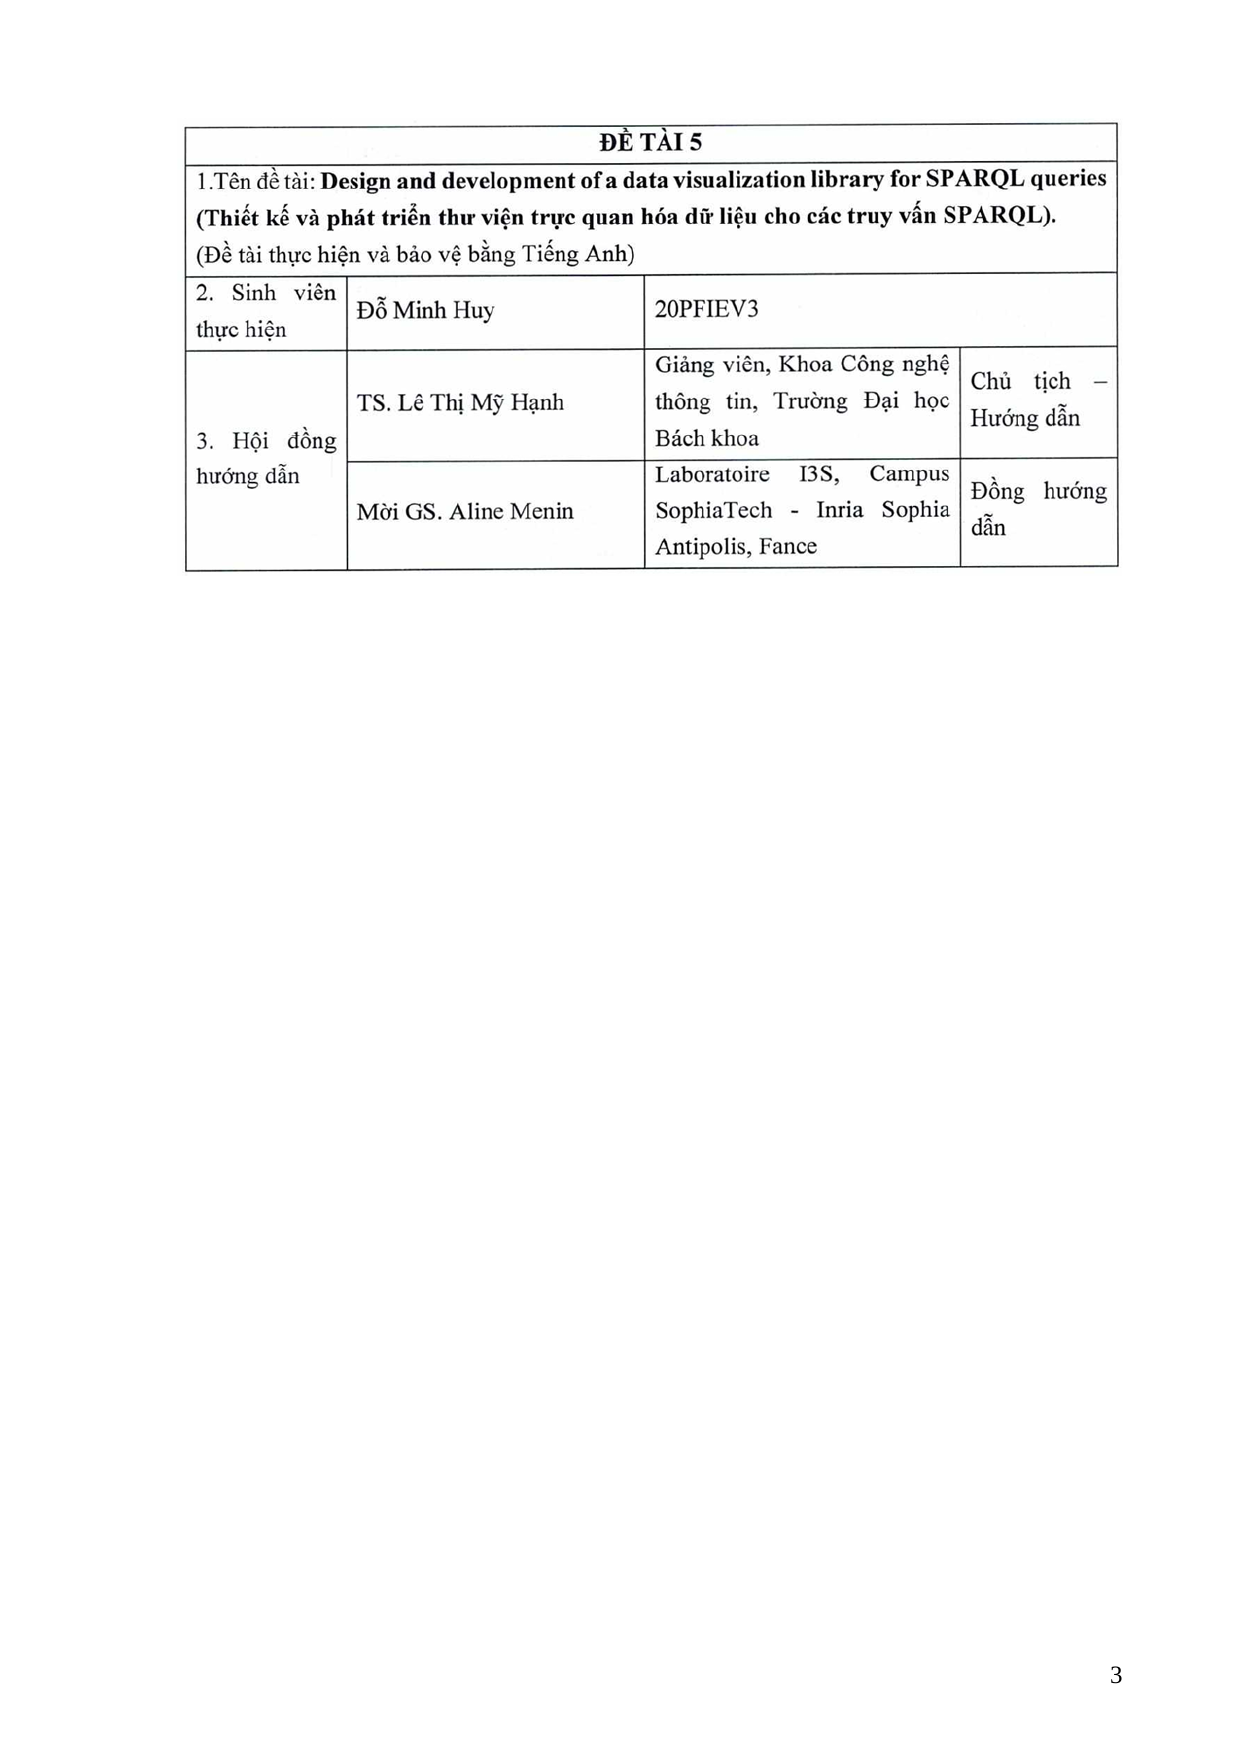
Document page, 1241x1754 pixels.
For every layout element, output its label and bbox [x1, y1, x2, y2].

picture [177, 118, 1123, 576]
